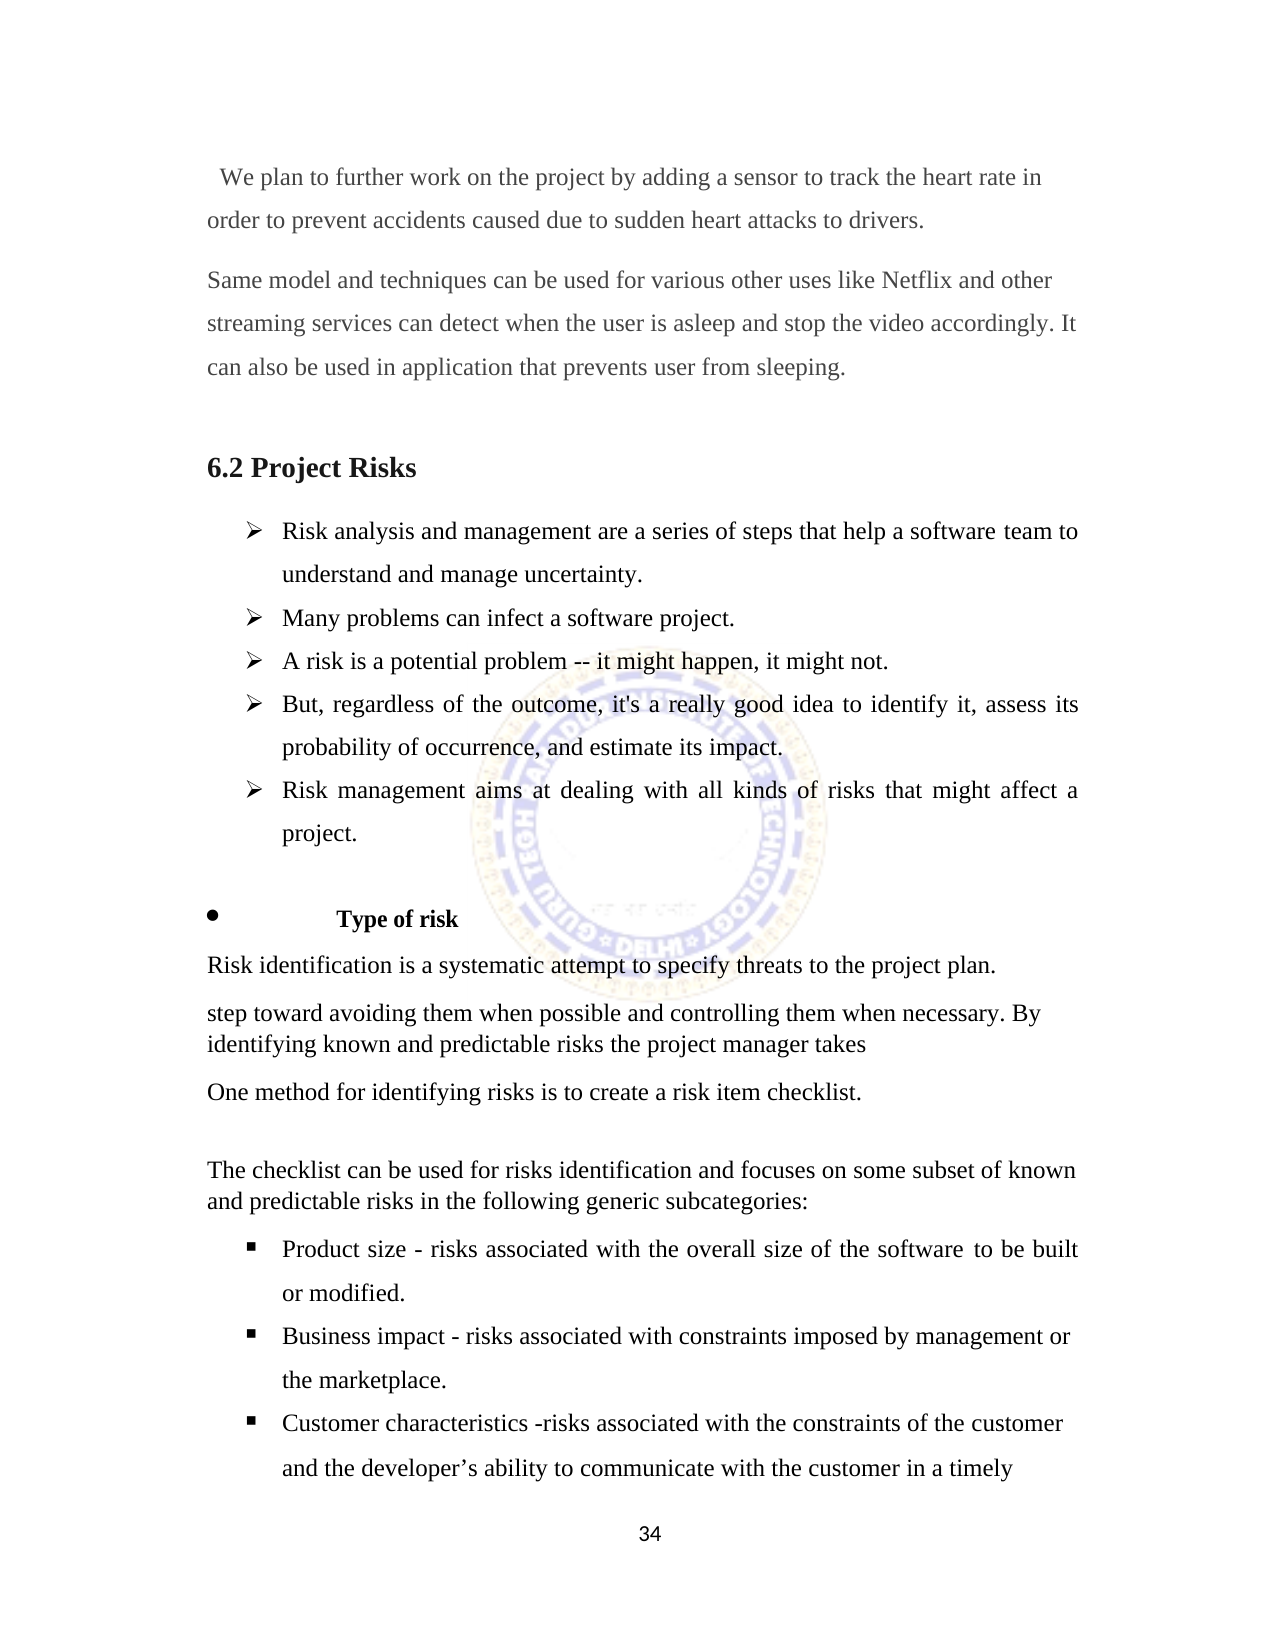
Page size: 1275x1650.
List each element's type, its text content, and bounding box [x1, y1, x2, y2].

text step toward avoiding them when possible and controlling them when necessary. By identifying known and predictable risks the project manager takes [207, 998, 1093, 1058]
text 6.2 Project Risks [207, 450, 1093, 483]
text The checklist can be used for risks identification and focuses on some subset of known and predictable risks in the following generic subcategories: [207, 1155, 1093, 1215]
list Business impact - risks associated with constraints imposed by management or the marketplace. [244, 1321, 1078, 1394]
list Many problems can infect a software project. [244, 603, 1093, 631]
text One method for identifying risks is to create a risk item checklist. [207, 1077, 1093, 1105]
list Product size - risks associated with the overall size of the software to be built or modified. [244, 1234, 1078, 1307]
text We plan to further work on the project by adding a sensor to track the heart rate in order to prevent accidents caused due to sudden heart attacks to drivers. [207, 162, 1093, 234]
text Risk identification is a systematic attempt to specify threats to the project plan. [207, 950, 1093, 979]
list Risk analysis and management are a series of steps that help a software team to understand and manage uncertainty. [244, 516, 1078, 588]
list A risk is a potential problem -- it might happen, it might not. [244, 646, 1093, 674]
list But, regardless of the outcome, it's a really good idea to identify it, assess its probability of occurrence, and estimate its impact. [244, 689, 1079, 761]
list Risk management aims at dealing with all kinds of risks that might affect a project. [244, 775, 1078, 847]
text Same model and techniques can be used for various other uses like Netflix and other streaming services can detect when the user is asleep and stop the video accordingly. It can also be used in application that prevents user from sleeping. [207, 265, 1093, 380]
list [244, 1408, 1078, 1481]
subtitle Type of risk [207, 904, 1093, 935]
